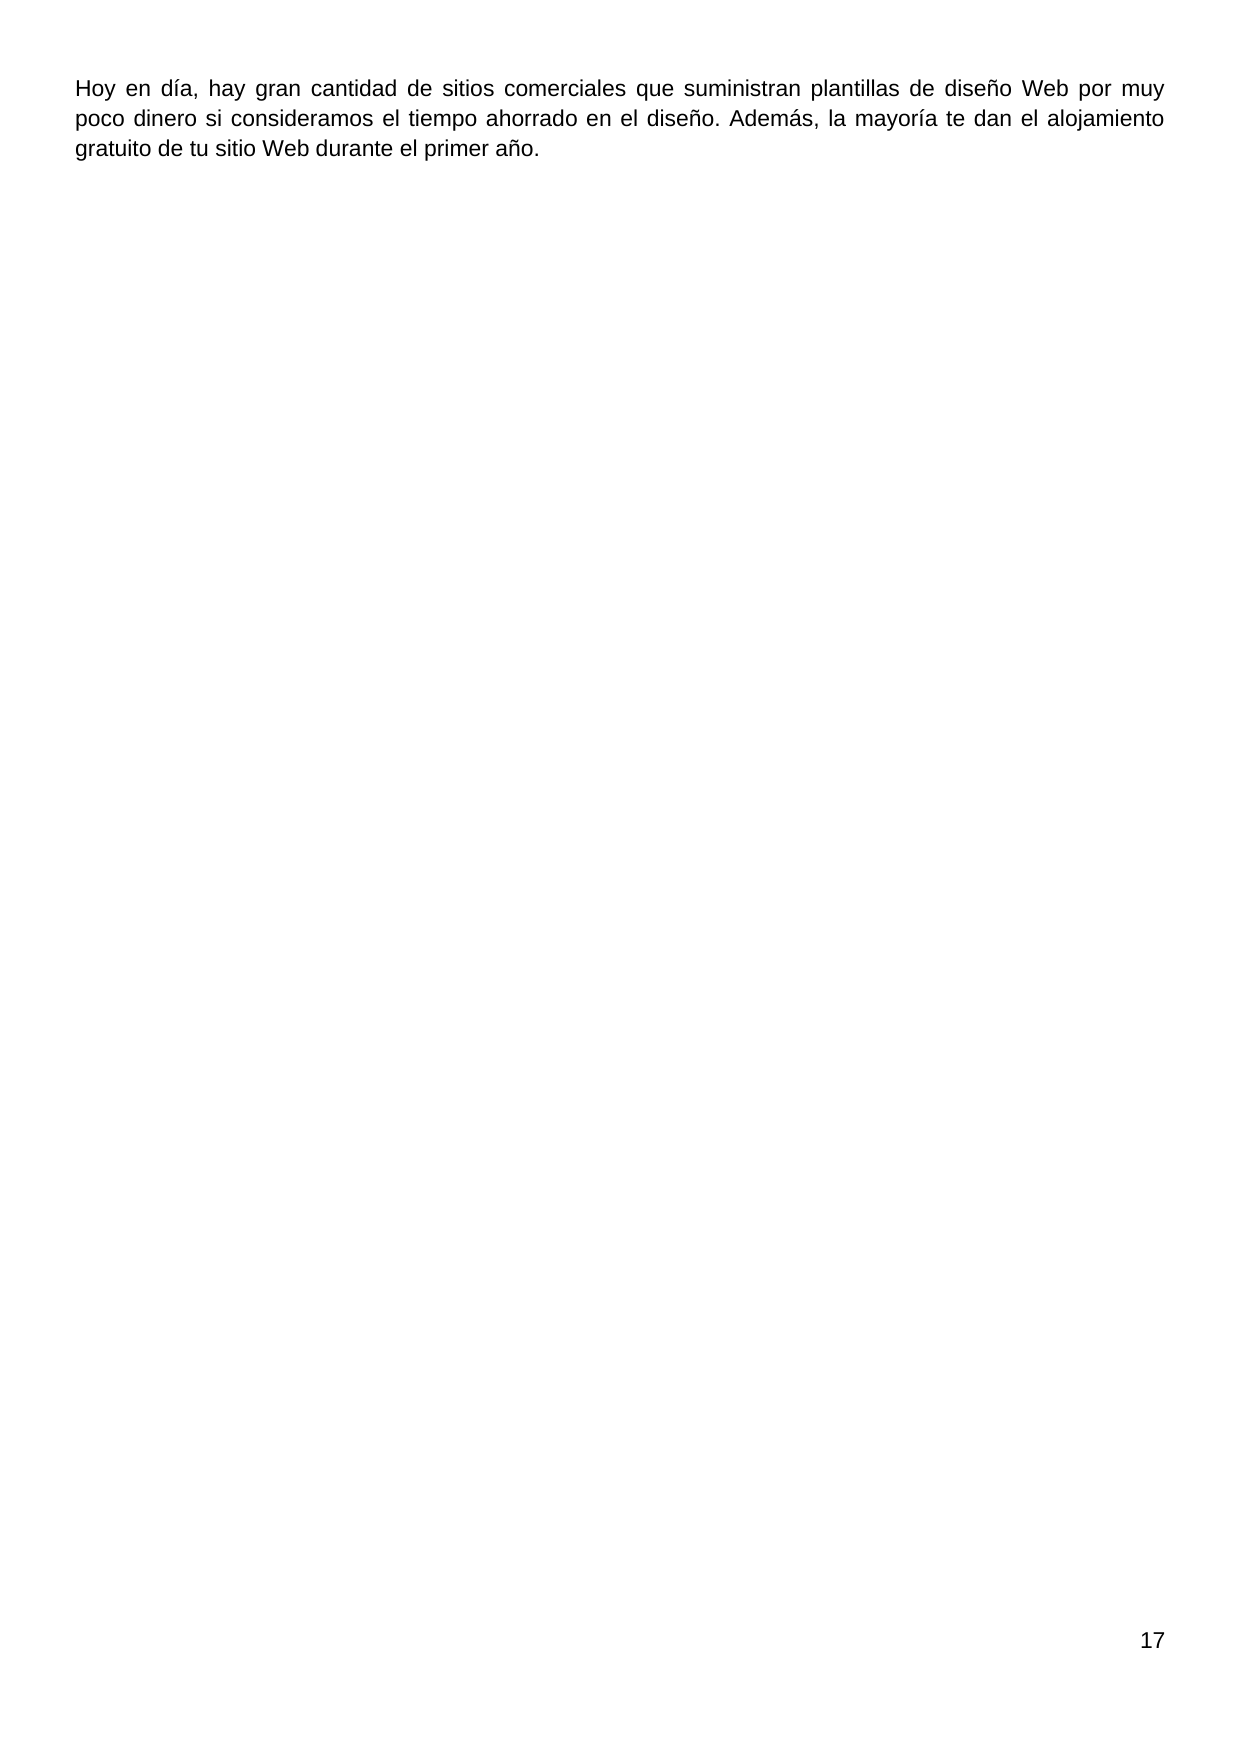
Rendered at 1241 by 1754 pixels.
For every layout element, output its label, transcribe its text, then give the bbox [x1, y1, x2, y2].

text Hoy en día, hay gran cantidad de sitios comerciales que suministran plantillas de diseño Web por muy poco dinero si consideramos el tiempo ahorrado en el diseño. Además, la mayoría te dan el alojamiento gratuito de tu sitio Web durante el primer año. [75, 75, 1165, 162]
